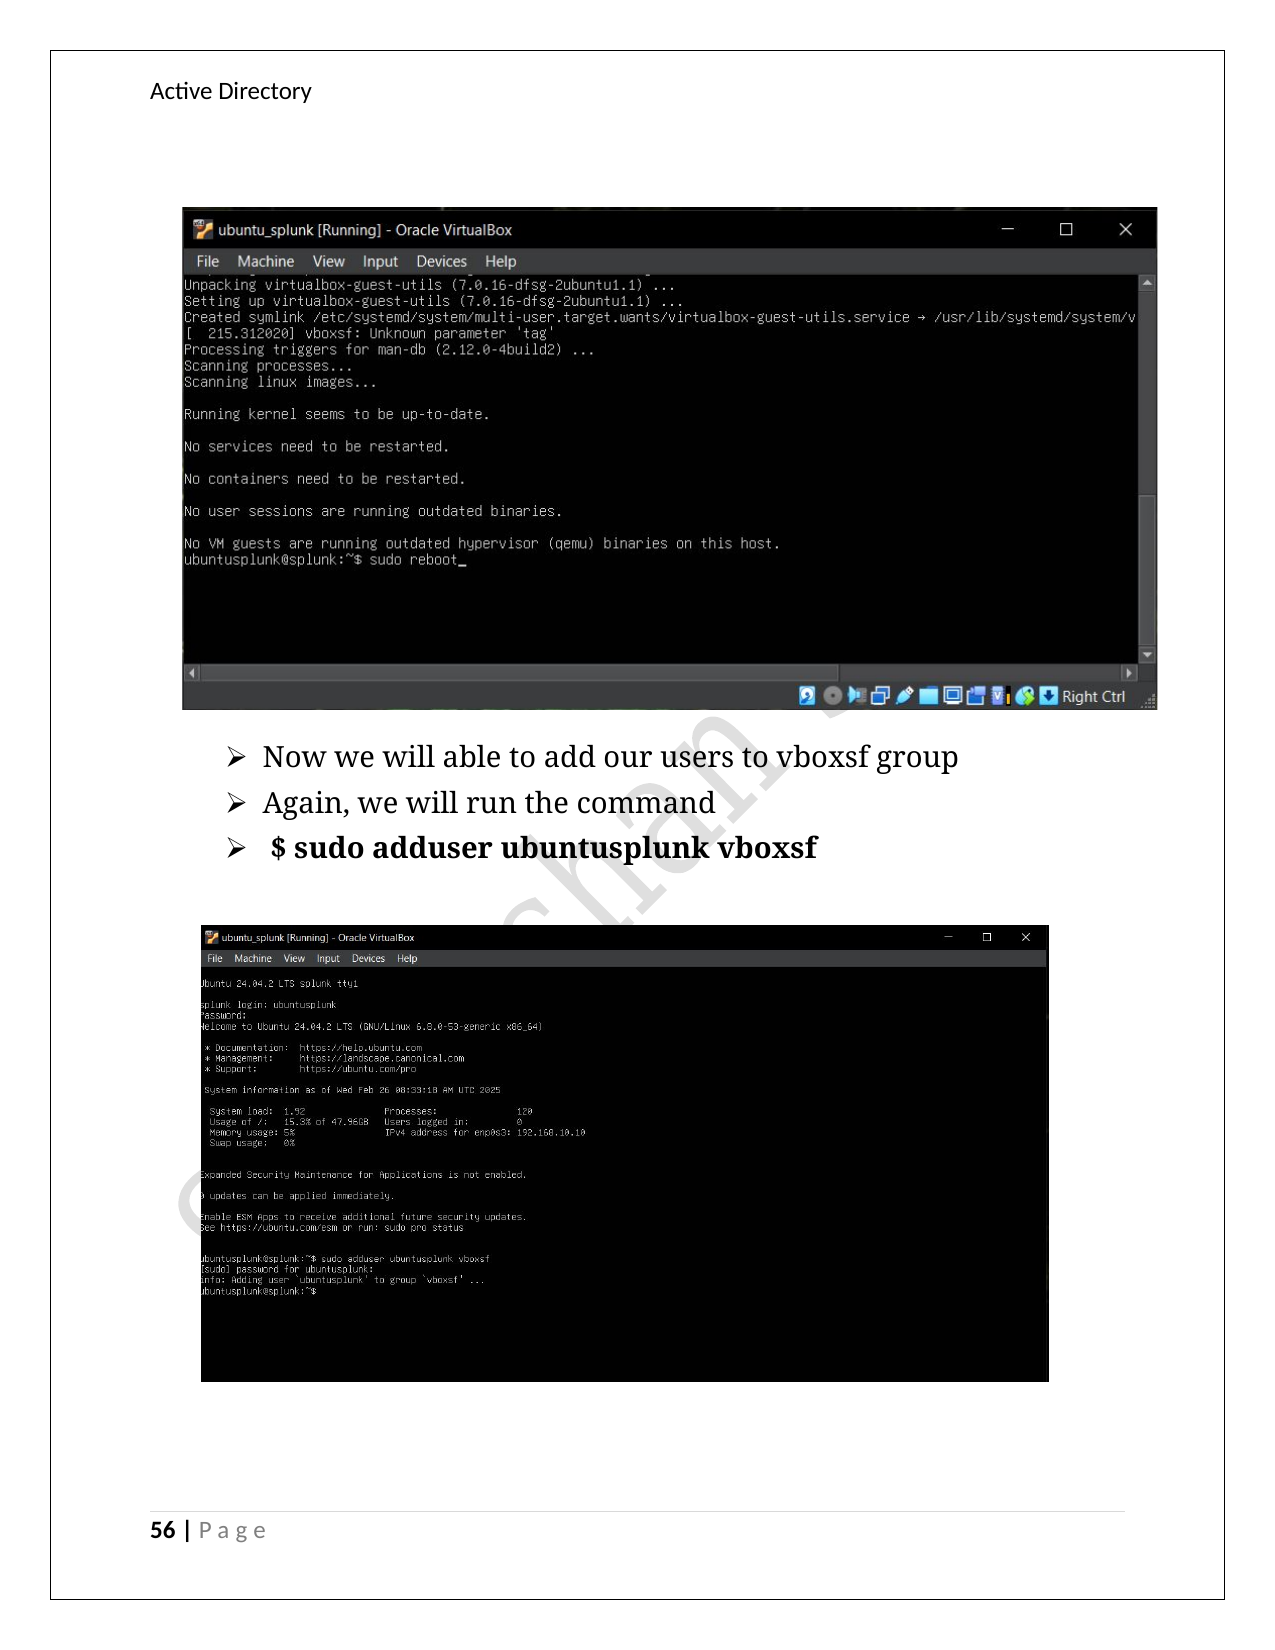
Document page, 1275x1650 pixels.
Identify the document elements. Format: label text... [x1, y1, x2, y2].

list Now we will able to add our users to vboxsf group [225, 710, 1125, 776]
picture [182, 207, 1158, 710]
list Again, we will run the command [225, 782, 1125, 822]
list $ sudo adduser ubuntusplunk vboxsf [225, 828, 1125, 867]
picture [201, 925, 1049, 1382]
